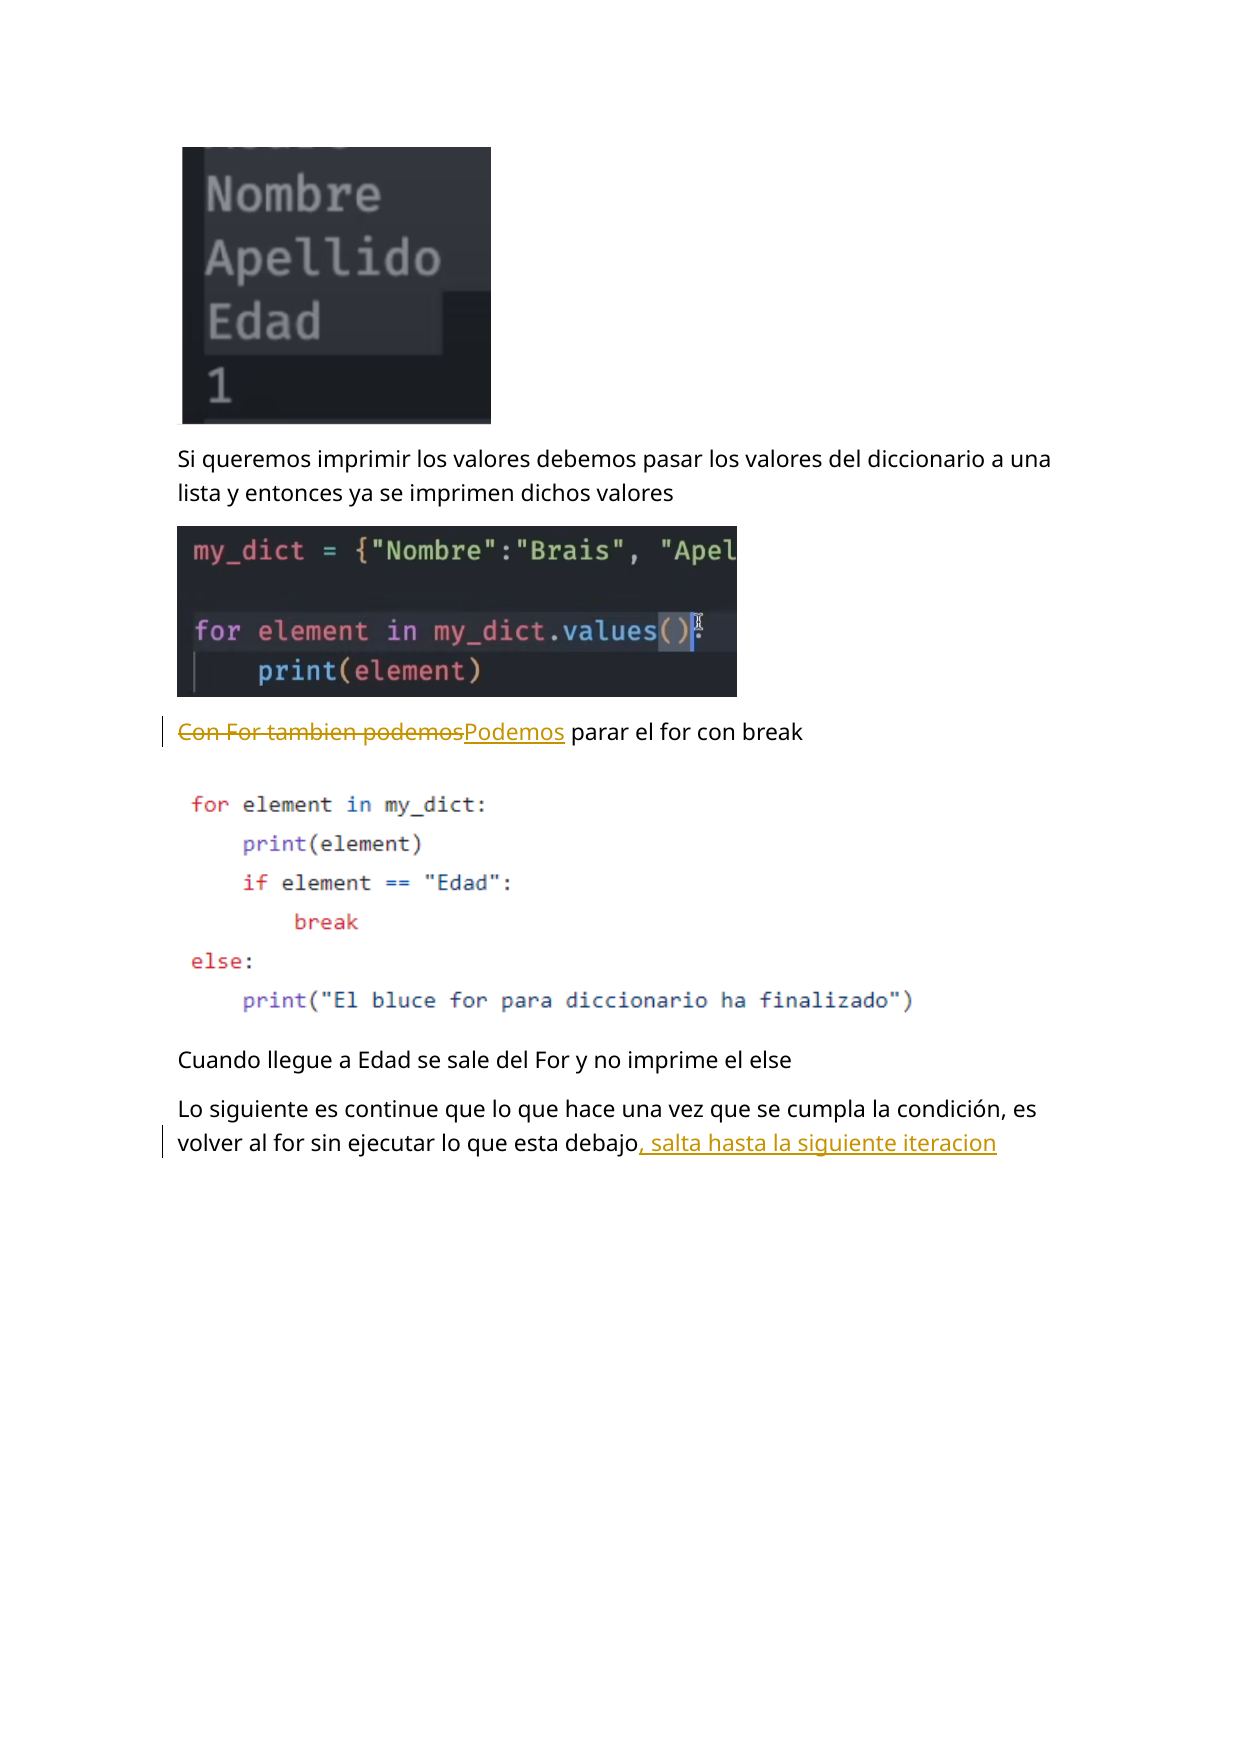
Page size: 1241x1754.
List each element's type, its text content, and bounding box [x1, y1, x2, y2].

picture [177, 765, 927, 1025]
text Lo siguiente es continue que lo que hace una vez que se cumpla la condición, es volver al for sin ejecutar lo que esta debajo [177, 1093, 1063, 1158]
text Si queremos imprimir los valores debemos pasar los valores del diccionario a una lista y entonces ya se imprimen dichos valores [177, 443, 1063, 508]
text parar el for con break [177, 716, 1063, 747]
picture [177, 147, 491, 425]
text Cuando llegue a Edad se sale del For y no imprime el else [177, 1043, 1063, 1075]
picture [177, 526, 737, 697]
